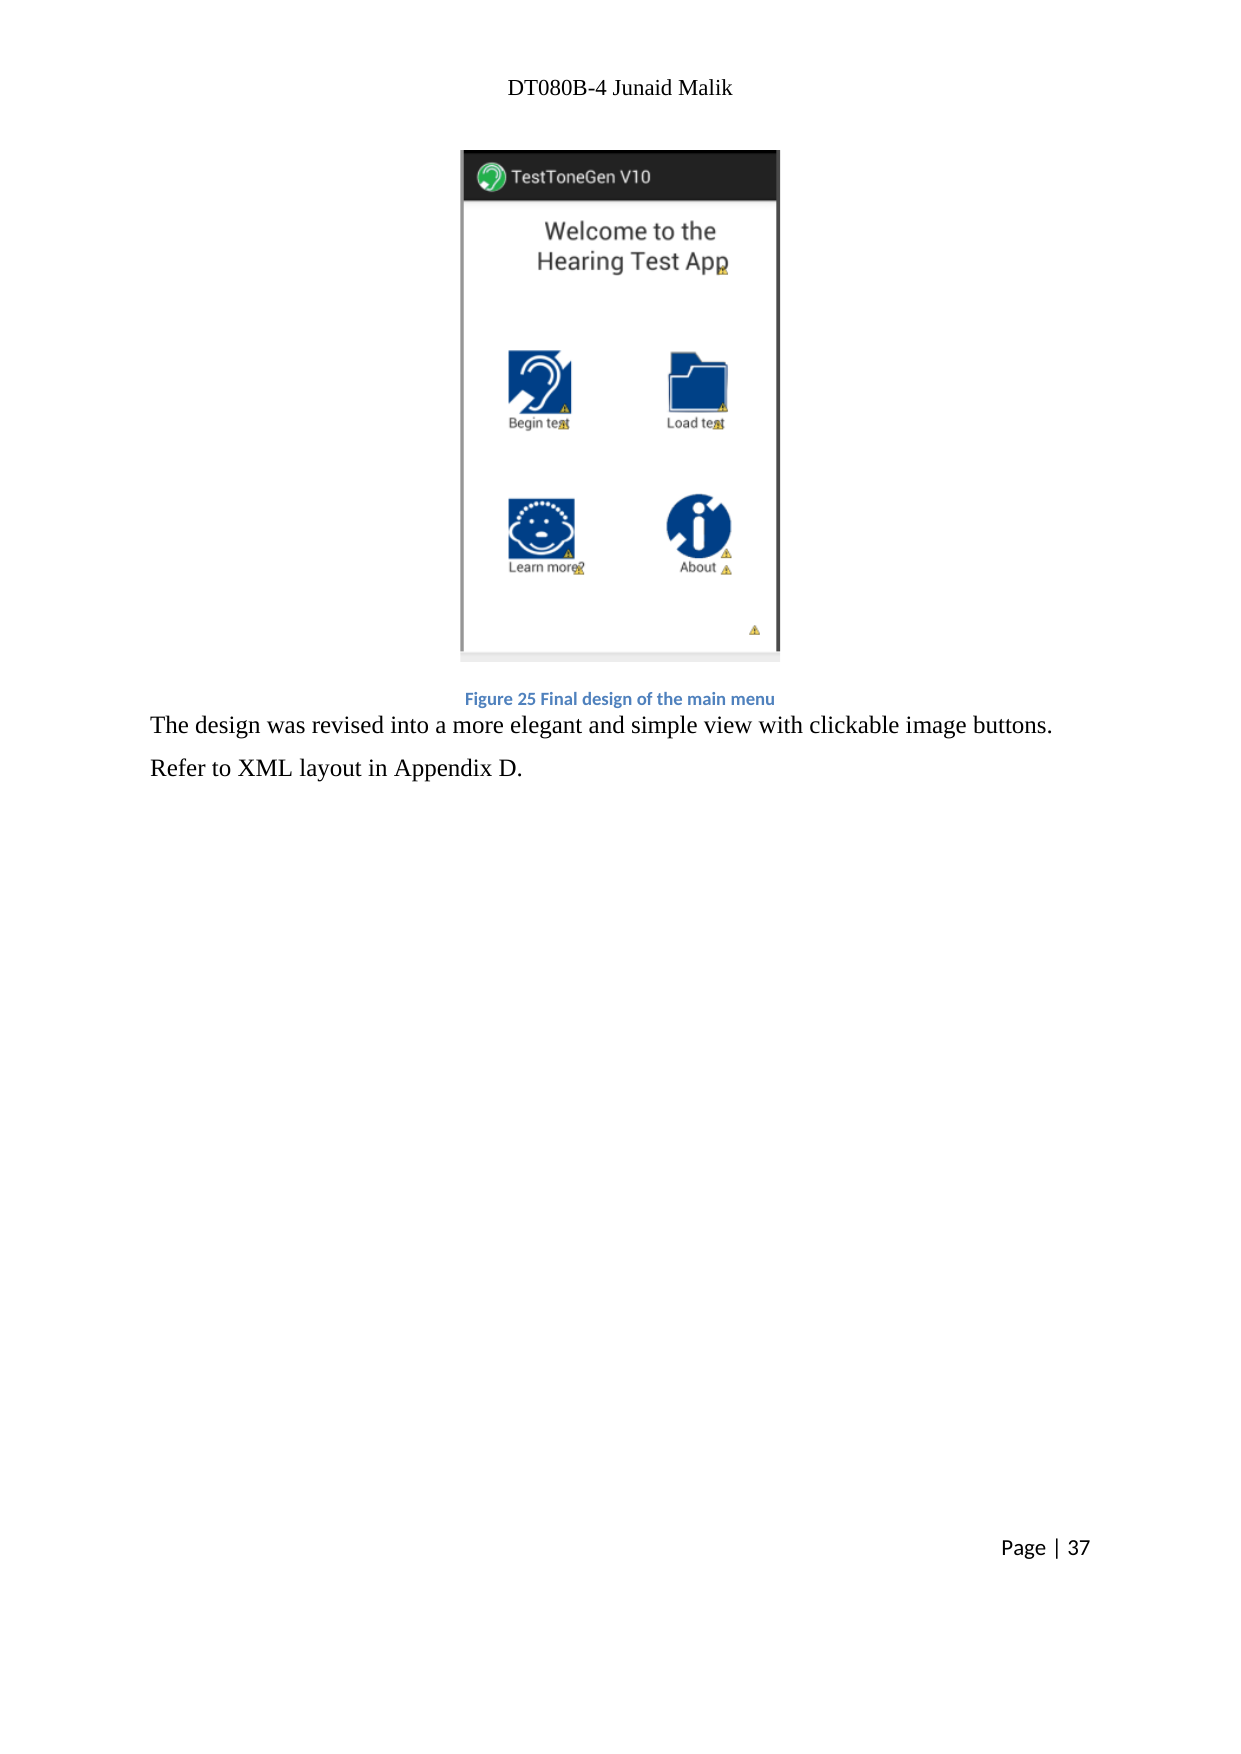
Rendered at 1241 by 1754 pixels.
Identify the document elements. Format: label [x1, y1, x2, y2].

picture [460, 150, 780, 662]
